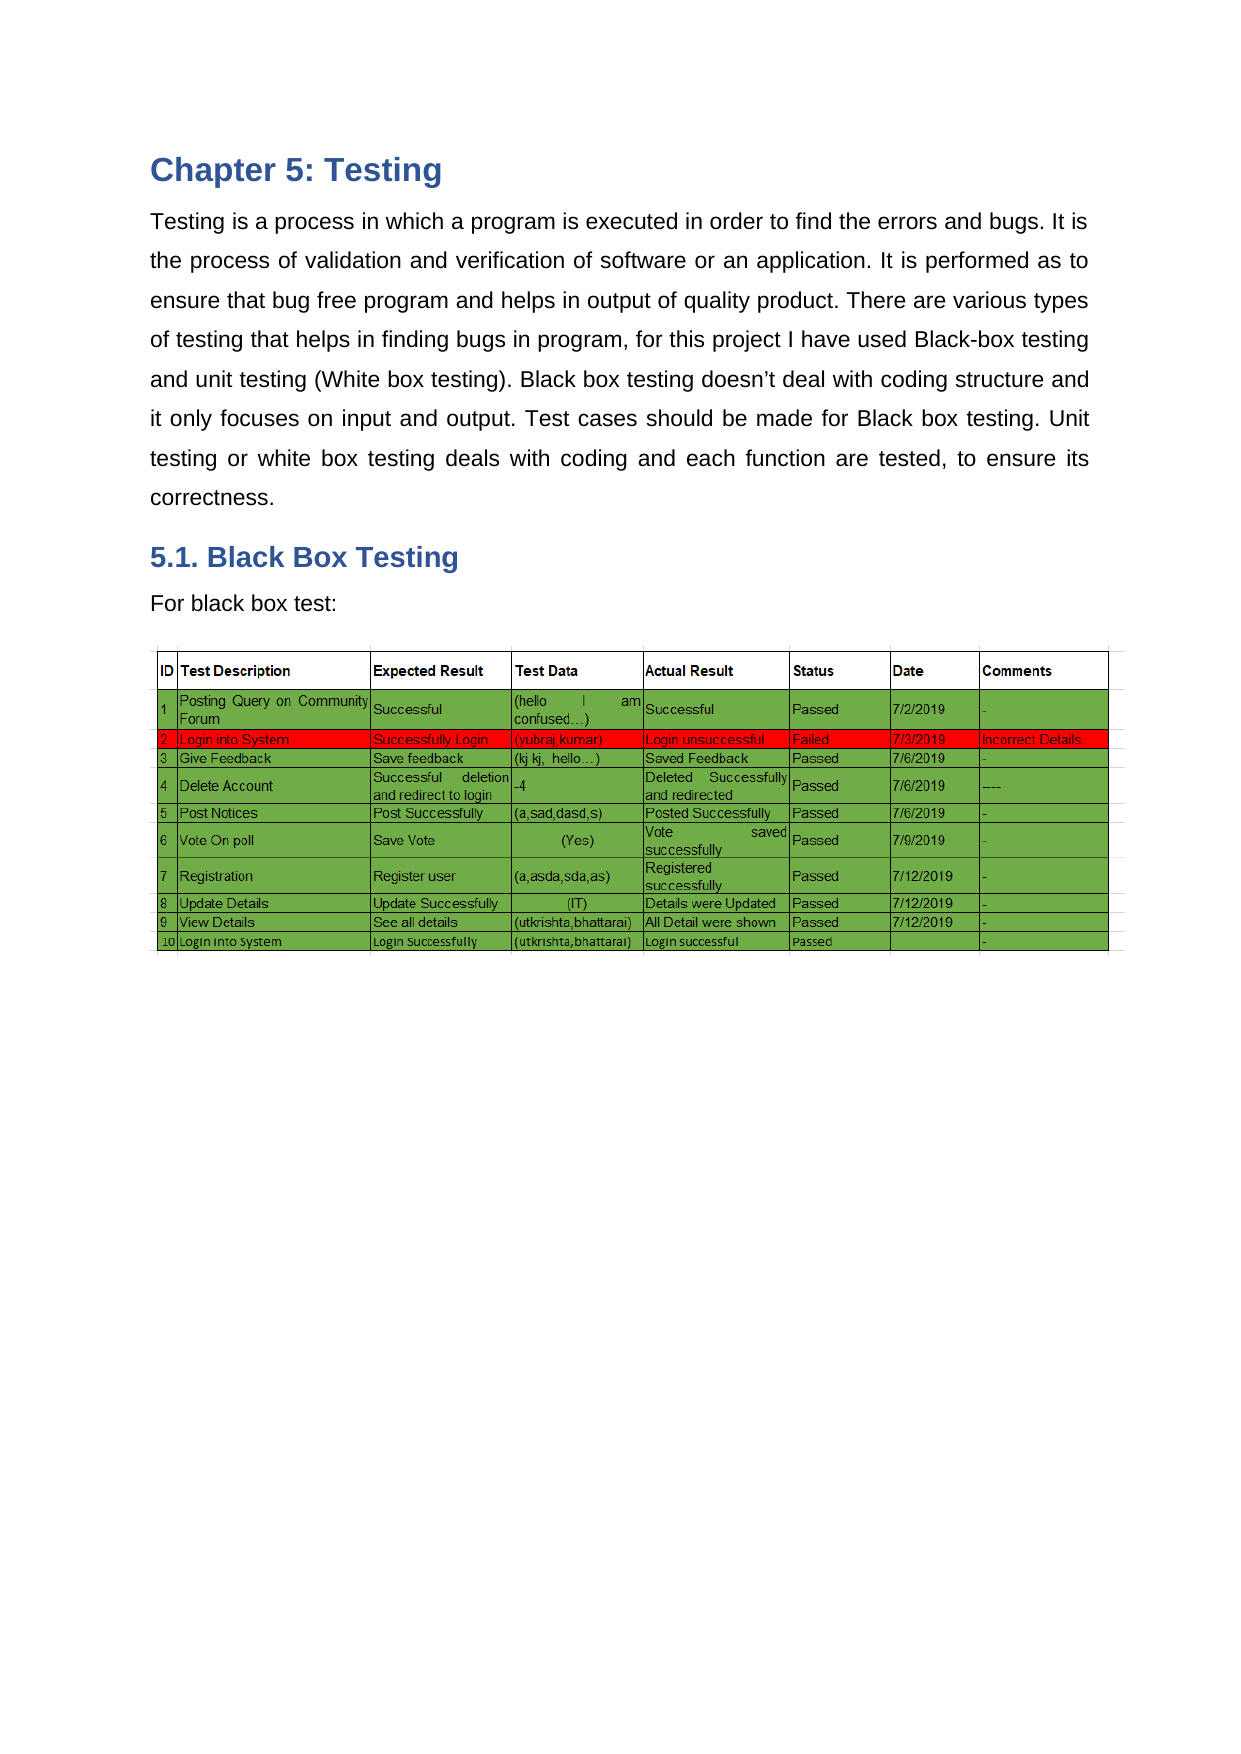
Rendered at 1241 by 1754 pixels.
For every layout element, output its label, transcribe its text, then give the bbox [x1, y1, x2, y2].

text For black box test: [150, 590, 1090, 617]
subtitle 5.1. Black Box Testing [150, 540, 1090, 574]
picture [150, 646, 1125, 955]
text Testing is a process in which a program is executed in order to find the errors and bugs. It is the process of validation and verification of software or an application. It is performed as to ensure that bug free program and helps in output of quality product. There are various types of testing that helps in finding bugs in program, for this project I have used Black-box testing and unit testing (White box testing). Black box testing doesn’t deal with coding structure and it only focuses on input and output. Test cases should be made for Black box testing. Unit testing or white box testing deals with coding and each function are tested, to ensure its correctness. [150, 208, 1090, 510]
subtitle Chapter 5: Testing [150, 150, 1090, 188]
